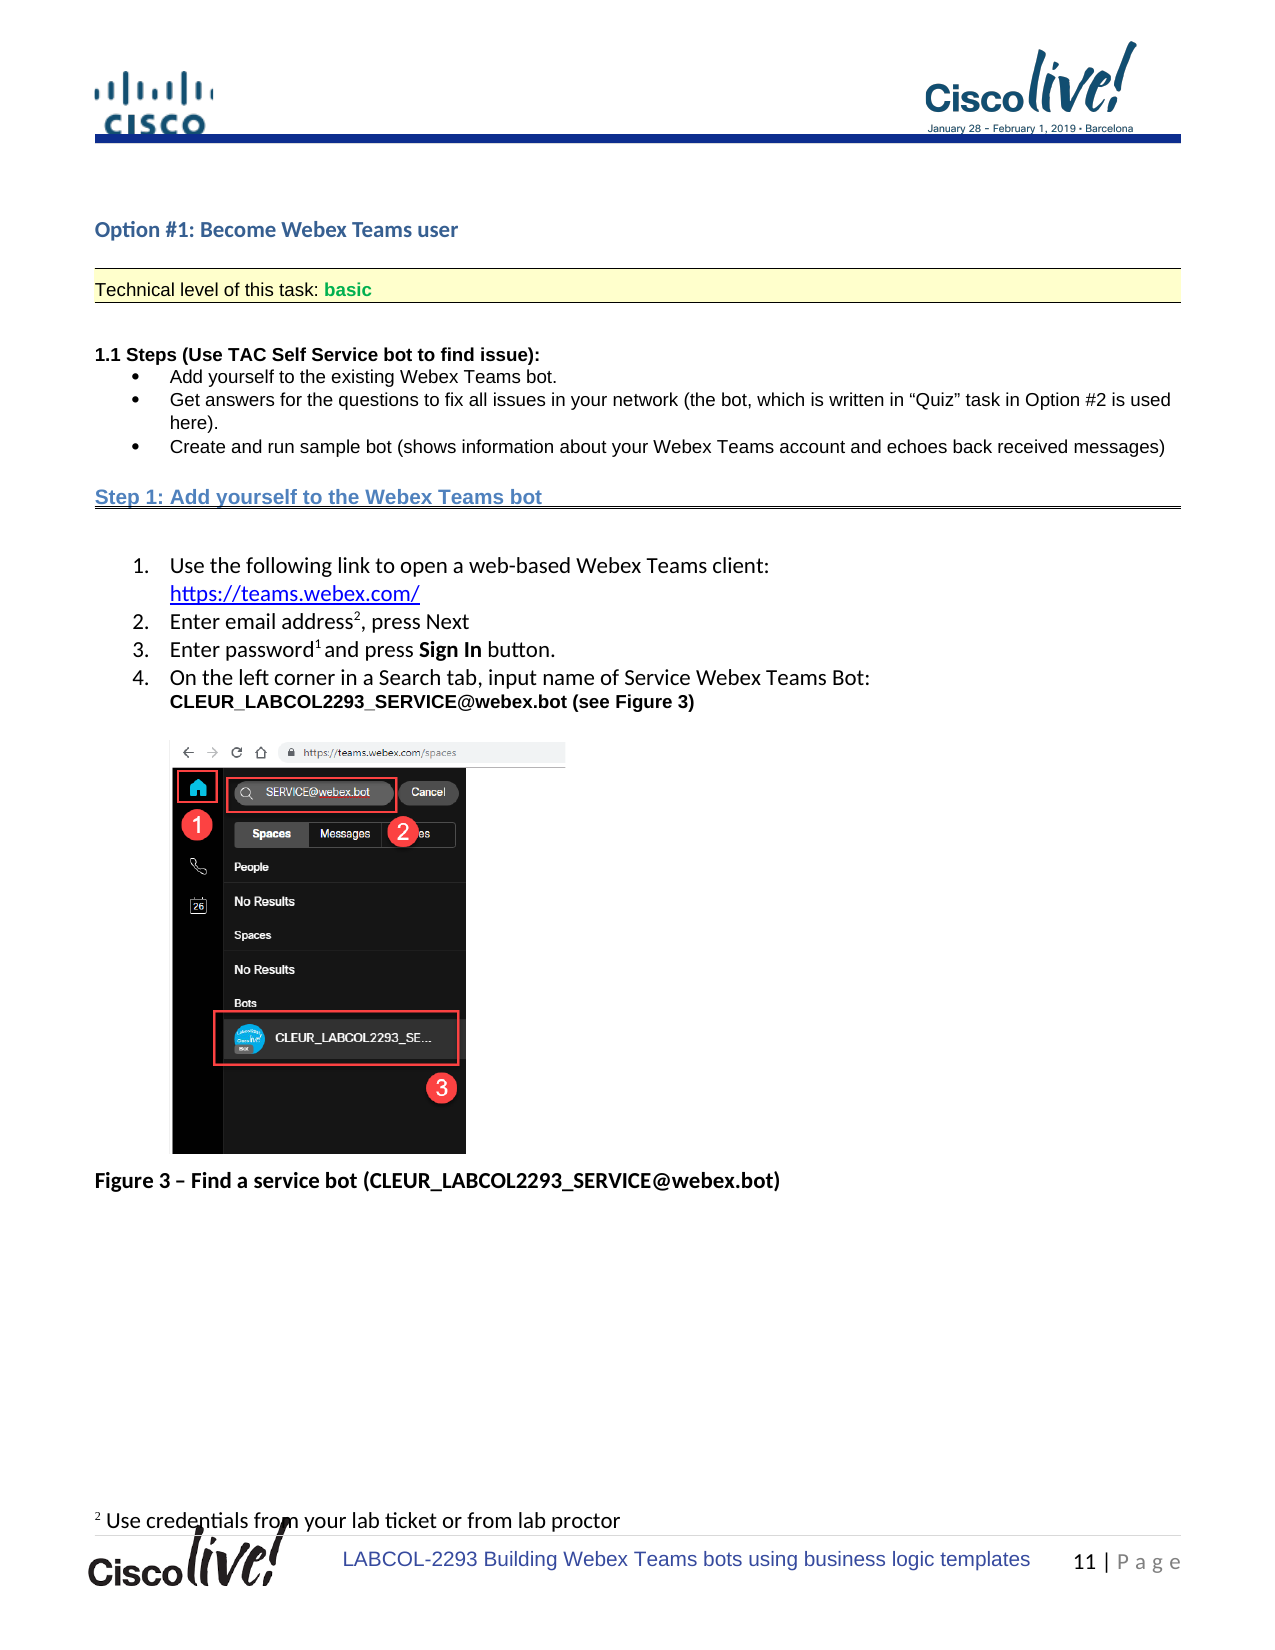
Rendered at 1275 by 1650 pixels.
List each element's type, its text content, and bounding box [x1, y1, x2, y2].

picture [110, 1517, 117, 1526]
picture [271, 1518, 277, 1527]
list Enter password1 and press Sign In button. [132, 635, 1181, 663]
text Technical level of this task: basic [94, 269, 1181, 303]
list Create and run sample bot (shows information about your Webex Teams account and echoes back received messages) [132, 435, 1181, 457]
text Figure 3 ̶ Find a service bot (CLEUR_LABCOL2293_SERVICE@webex.bot) [94, 1166, 1181, 1194]
list Get answers for the questions to fix all issues in your network (the bot, which is written in “Quiz” task in Option #2 is used here). [132, 389, 1181, 434]
text Option #1: Become Webex Teams user [94, 215, 1181, 243]
list Enter email address, press Next [132, 607, 1181, 635]
text CLEUR_LABCOL2293_SERVICE@webex.bot (see Figure 3) [94, 691, 1181, 713]
picture [88, 1517, 291, 1588]
text https://teams.webex.com/ [94, 579, 1181, 607]
list Add yourself to the existing Webex Teams bot. [132, 366, 1181, 387]
text 1.1 Steps (Use TAC Self Service bot to find issue): [94, 344, 1181, 366]
list Use the following link to open a web-based Webex Teams client: [132, 551, 1181, 579]
picture [169, 740, 566, 1154]
text Step 1: Add yourself to the Webex Teams bot [94, 479, 1181, 506]
list On the left corner in a Search tab, input name of Service Webex Teams Bot: [132, 663, 1181, 691]
